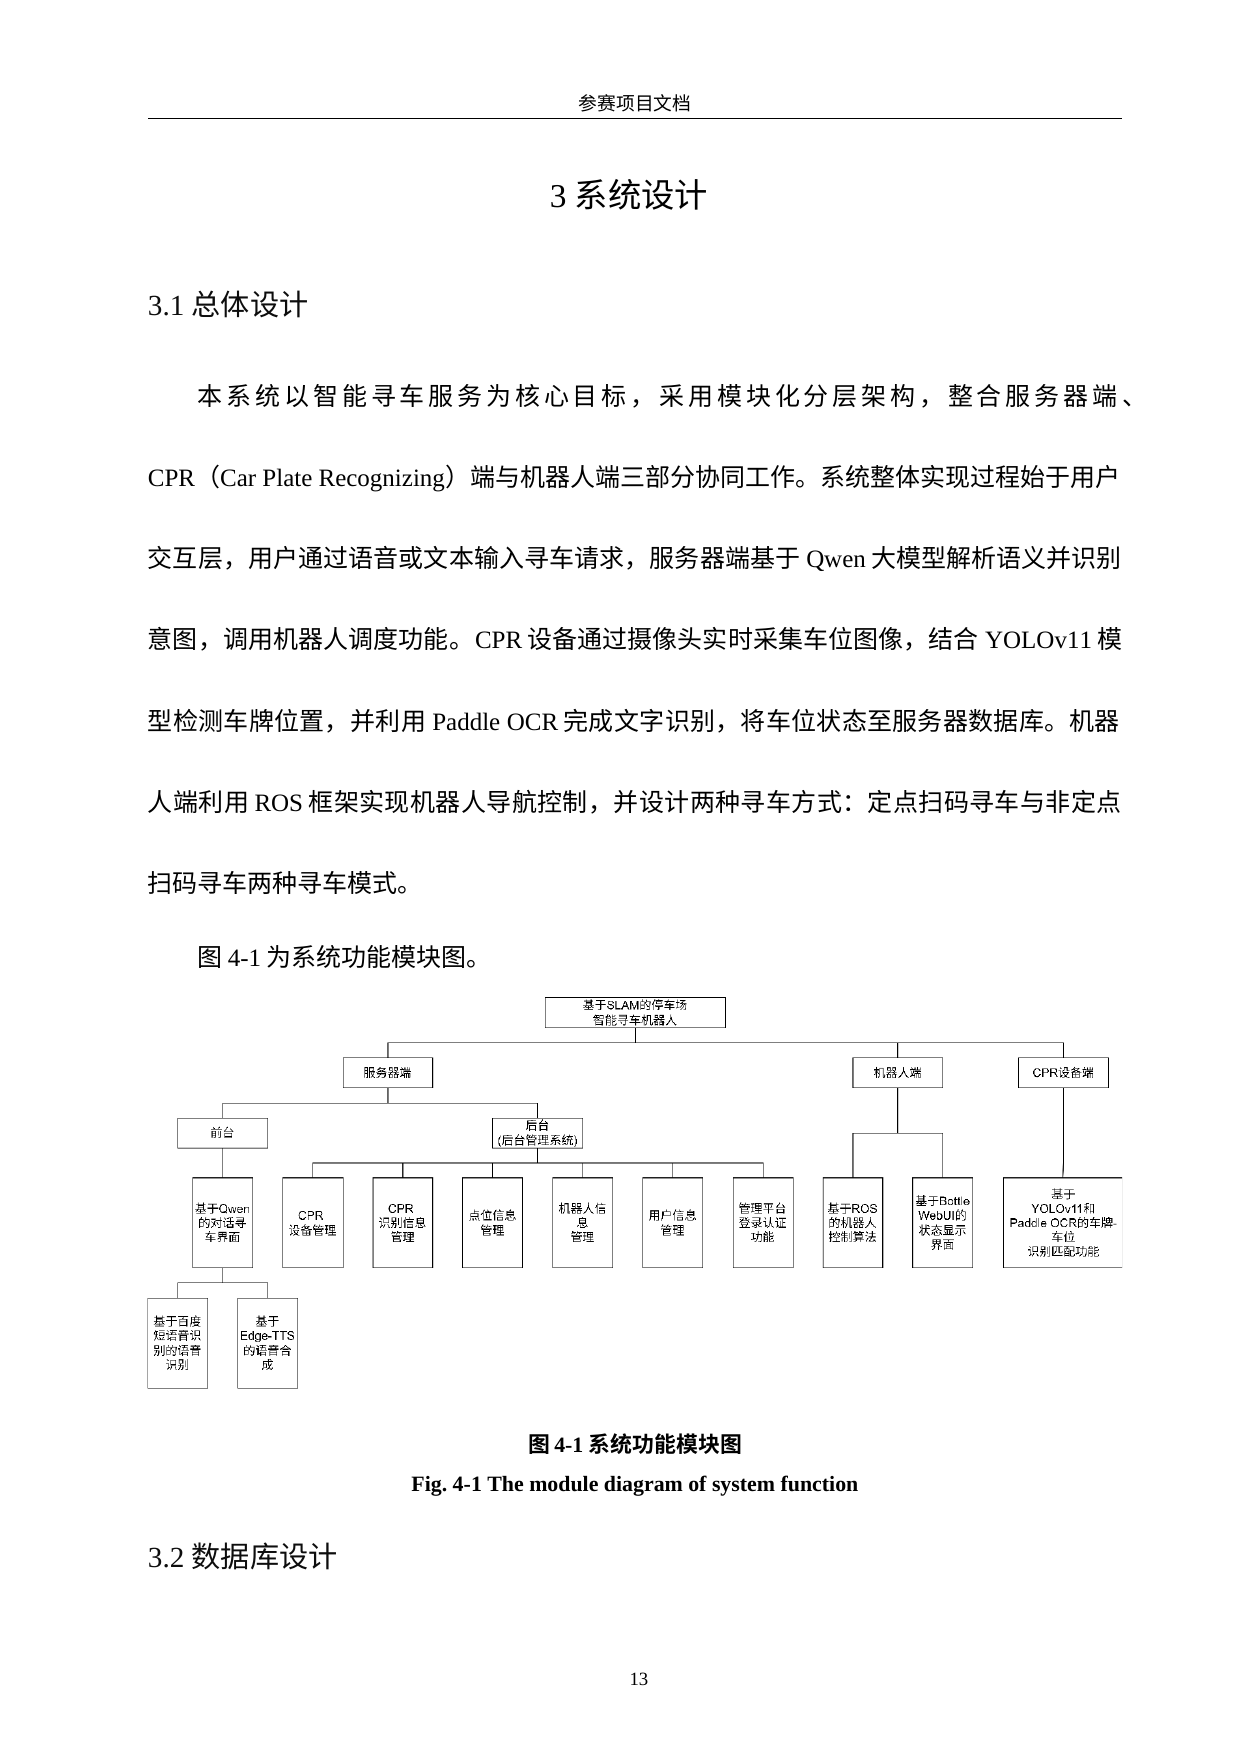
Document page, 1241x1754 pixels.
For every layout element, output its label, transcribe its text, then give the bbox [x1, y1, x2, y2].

text 本系统以智能寻车服务为核心目标，采用模块化分层架构，整合服务器端、CPR（Car Plate Recognizing）端与机器人端三部分协同工作。系统整体实现过程始于用户交互层，用户通过语音或文本输入寻车请求，服务器端基于Qwen大模型解析语义并识别意图，调用机器人调度功能。CPR设备通过摄像头实时采集车位图像，结合YOLOv11模型检测车牌位置，并利用Paddle OCR完成文字识别，将车位状态至服务器数据库。机器人端利用ROS框架实现机器人导航控制，并设计两种寻车方式：定点扫码寻车与非定点扫码寻车两种寻车模式。 [148, 362, 1122, 914]
text Fig. 4-1 The module diagram of system function [148, 1467, 1122, 1500]
subtitle 总体设计 [148, 270, 1122, 335]
text 图4-1 系统功能模块图 [148, 1427, 1122, 1459]
picture [147, 997, 1123, 1389]
subtitle 系统设计 [148, 160, 1122, 225]
text 图4-1为系统功能模块图。 [148, 923, 1122, 988]
subtitle 数据库设计 [148, 1522, 1122, 1587]
